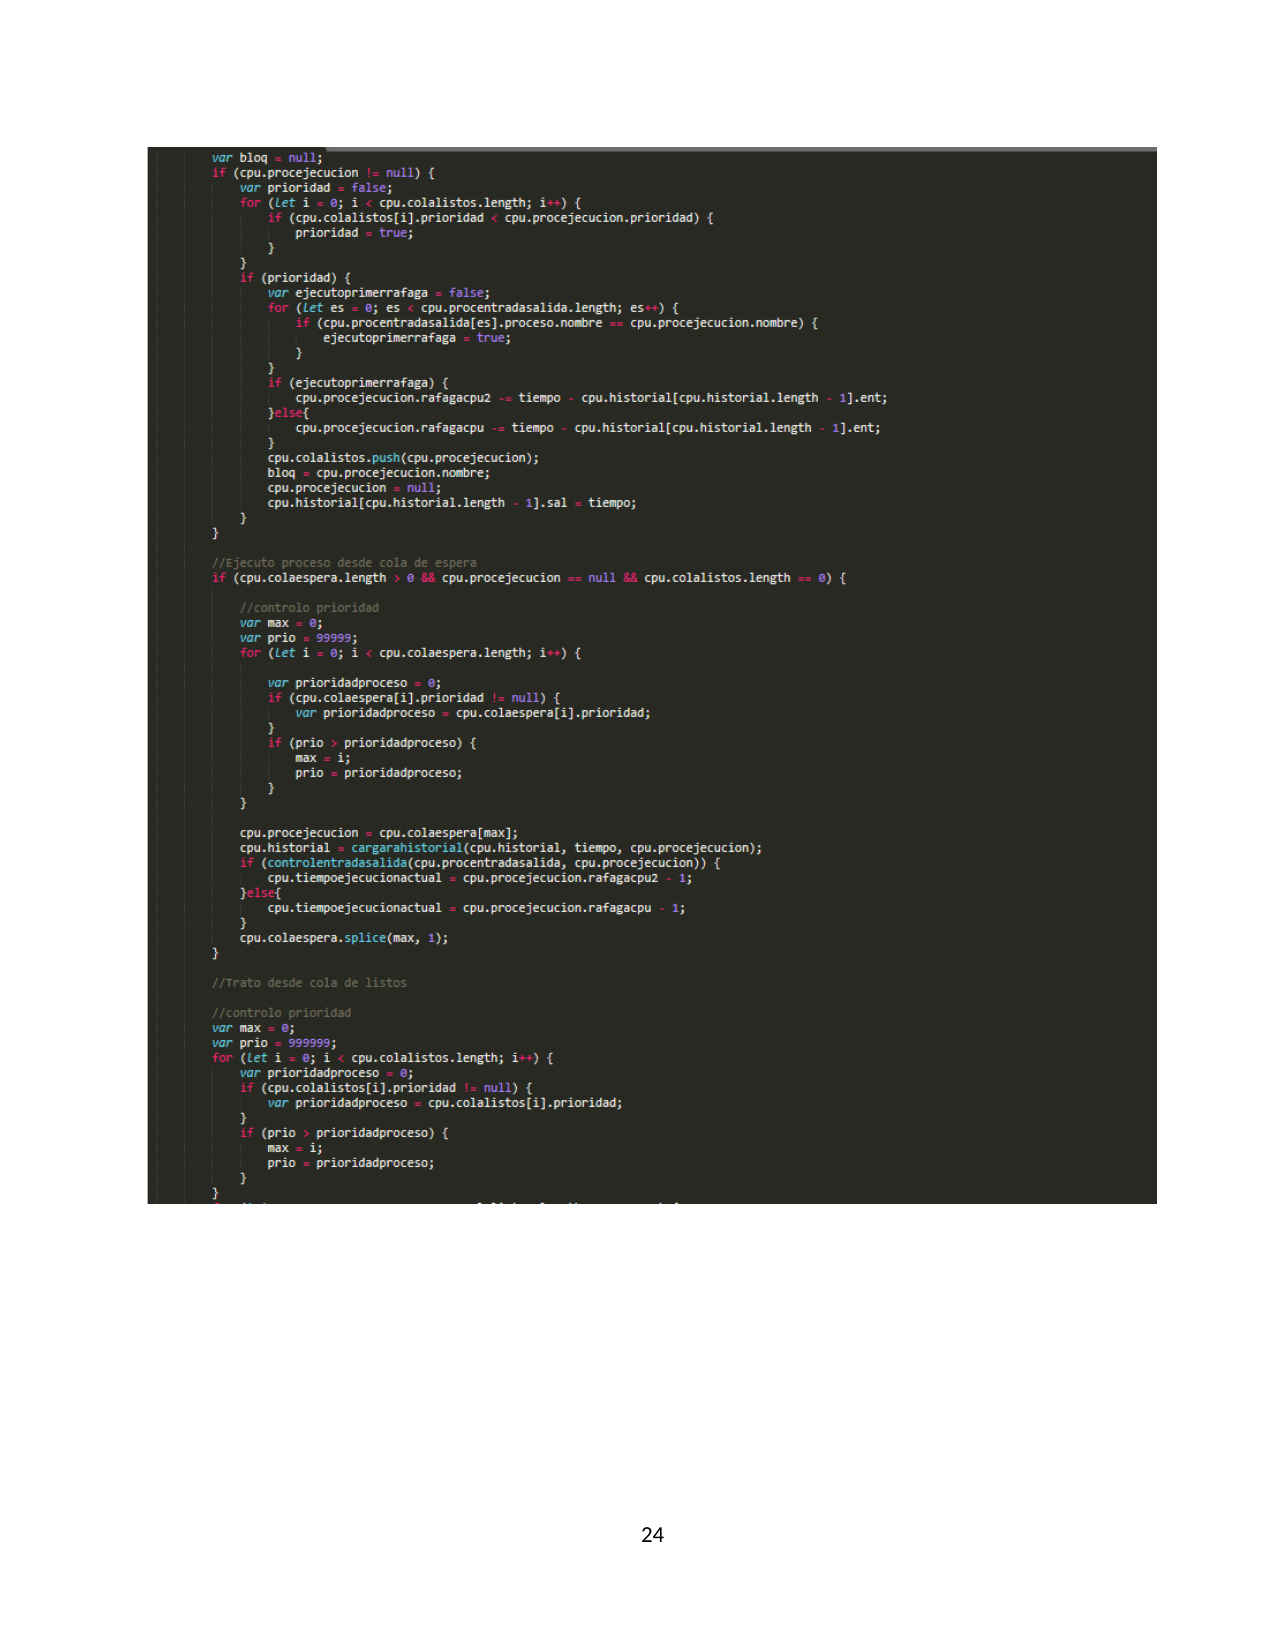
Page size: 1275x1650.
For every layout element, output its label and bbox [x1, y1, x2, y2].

picture [147, 147, 1157, 1204]
